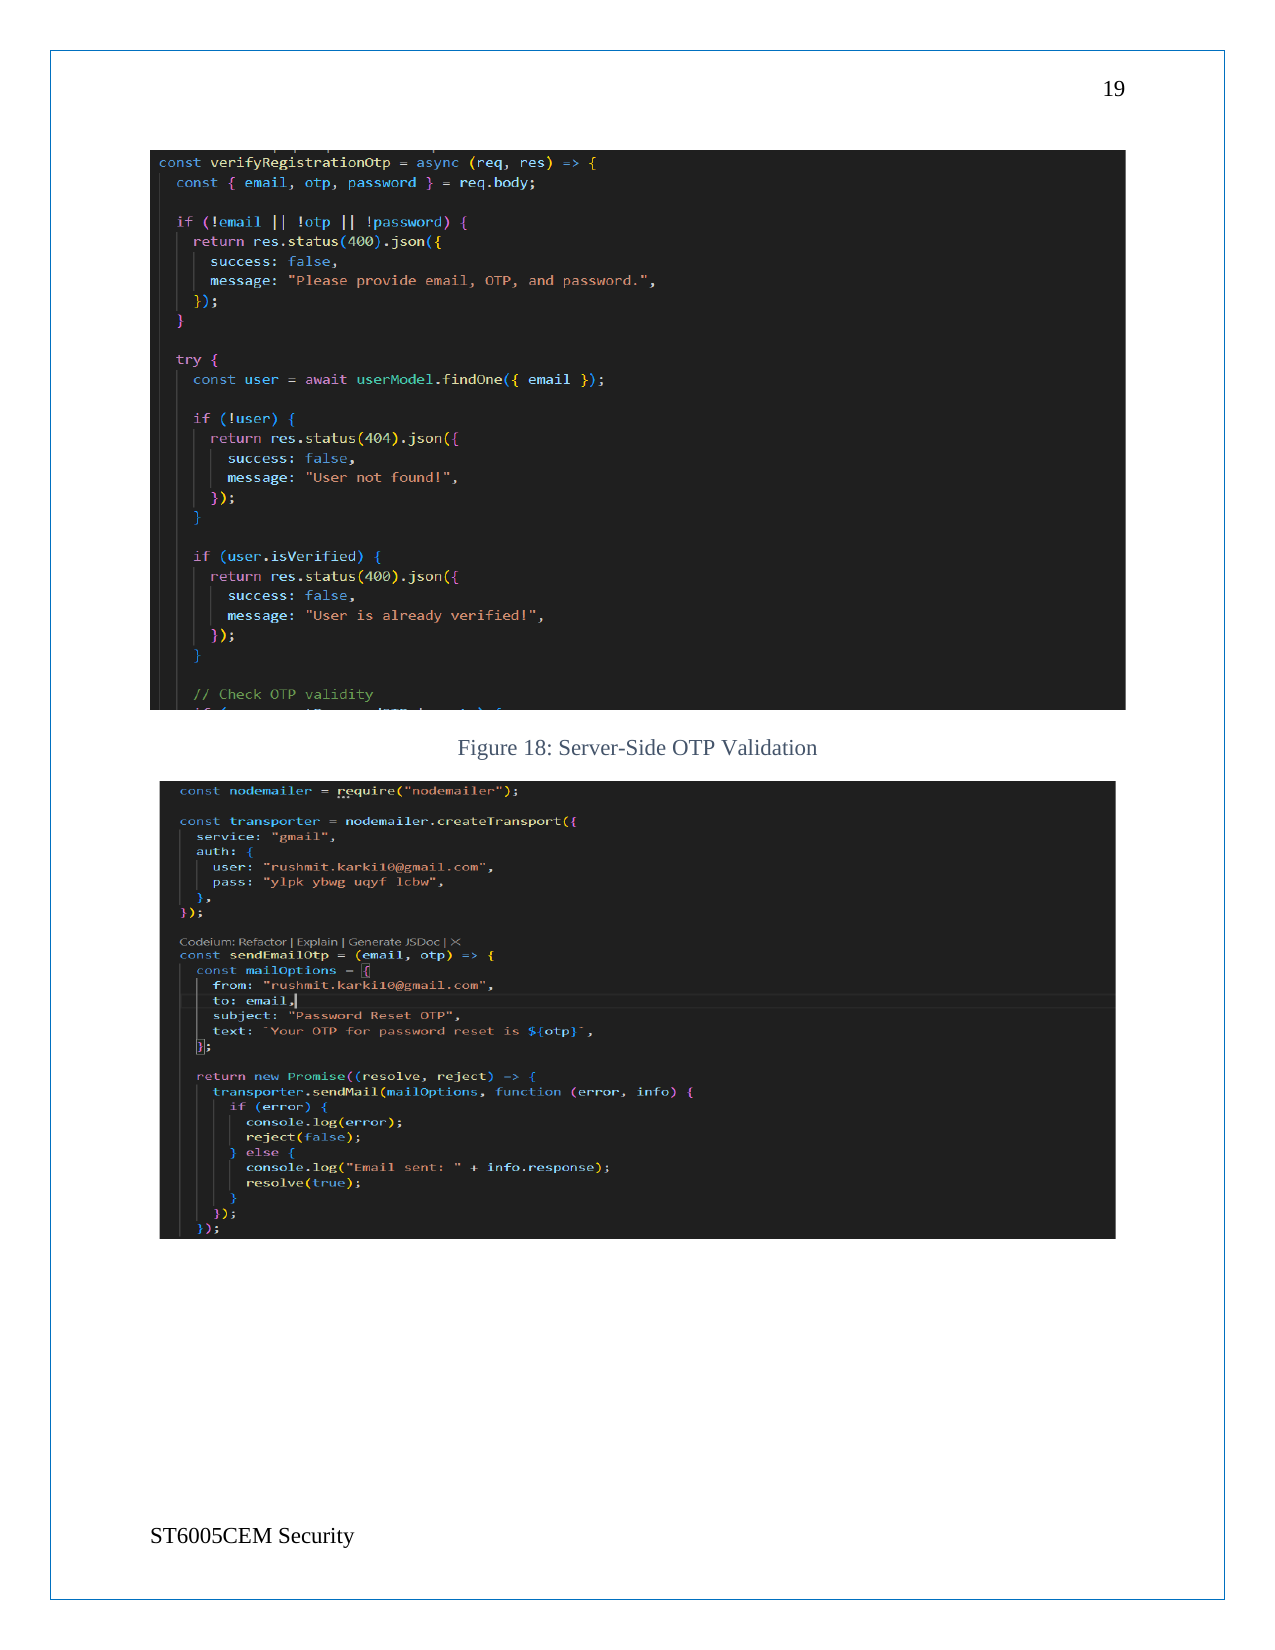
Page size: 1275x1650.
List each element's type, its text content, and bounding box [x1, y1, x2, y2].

picture [159, 781, 1116, 1239]
text Figure 18: Server-Side OTP Validation [150, 734, 1125, 760]
picture [150, 150, 1126, 710]
